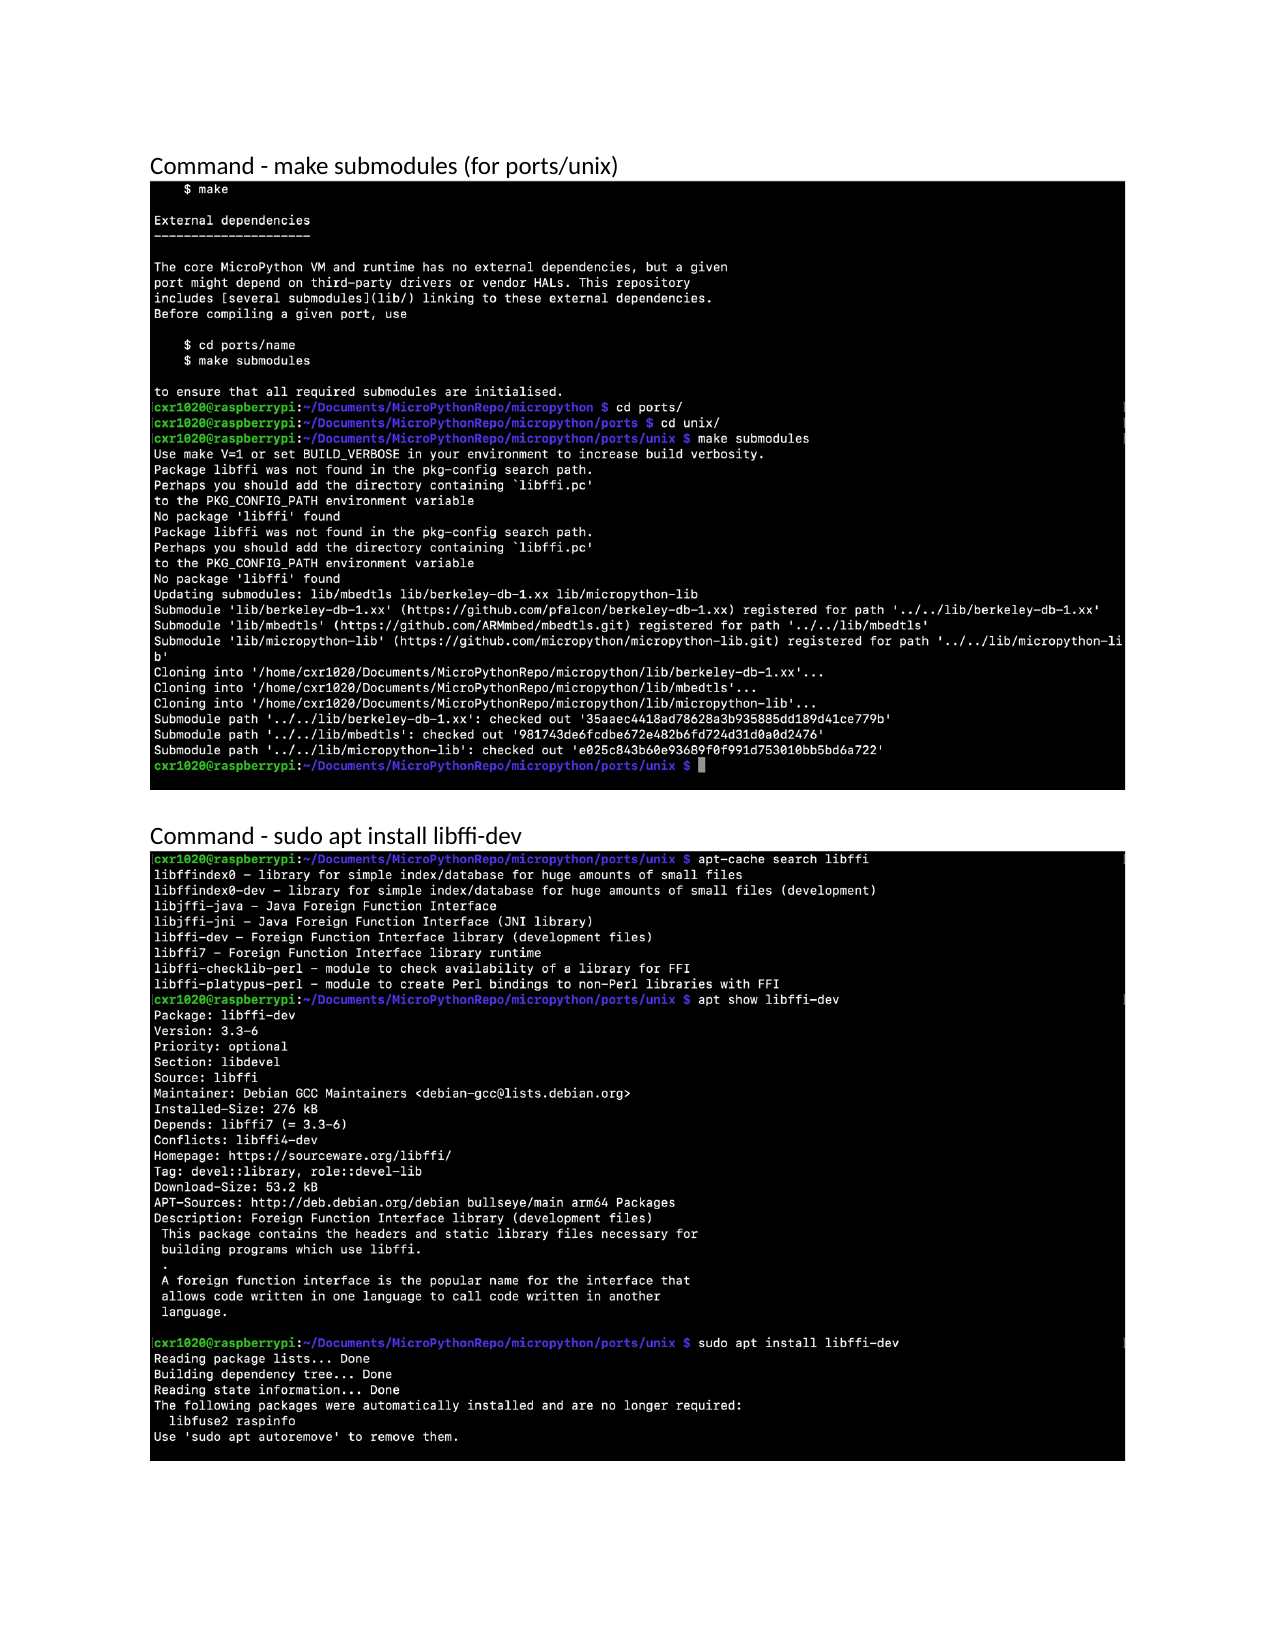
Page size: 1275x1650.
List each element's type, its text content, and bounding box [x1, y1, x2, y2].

text Command - make submodules (for ports/unix) [150, 150, 1125, 180]
text Command - sudo apt install libffi-dev [150, 820, 1125, 851]
picture [150, 180, 1125, 790]
picture [150, 851, 1125, 1461]
